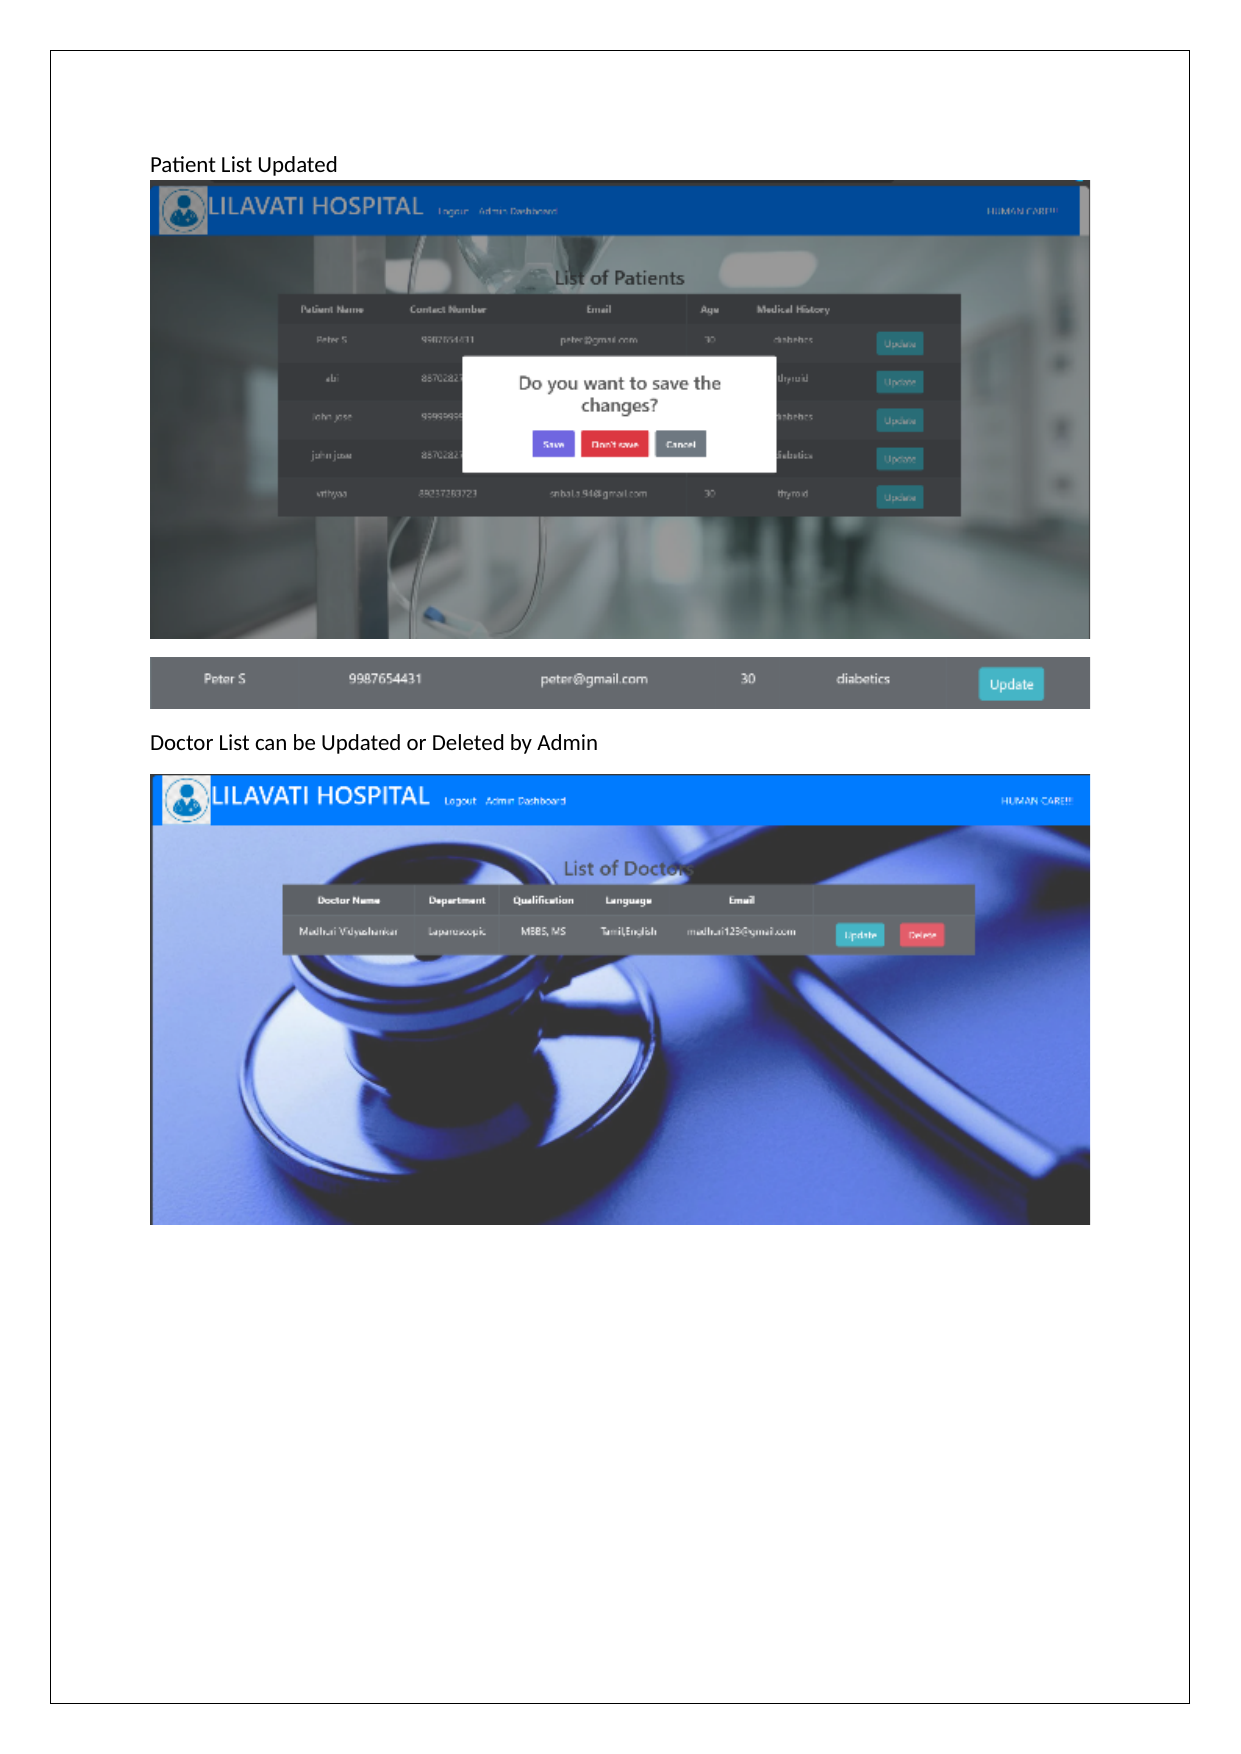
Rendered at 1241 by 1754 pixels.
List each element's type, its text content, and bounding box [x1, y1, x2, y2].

picture [150, 180, 1091, 639]
text Doctor List can be Updated or Deleted by Admin [150, 728, 1090, 756]
picture [150, 657, 1091, 709]
text Patient List Updated [150, 150, 1090, 180]
picture [150, 774, 1091, 1225]
